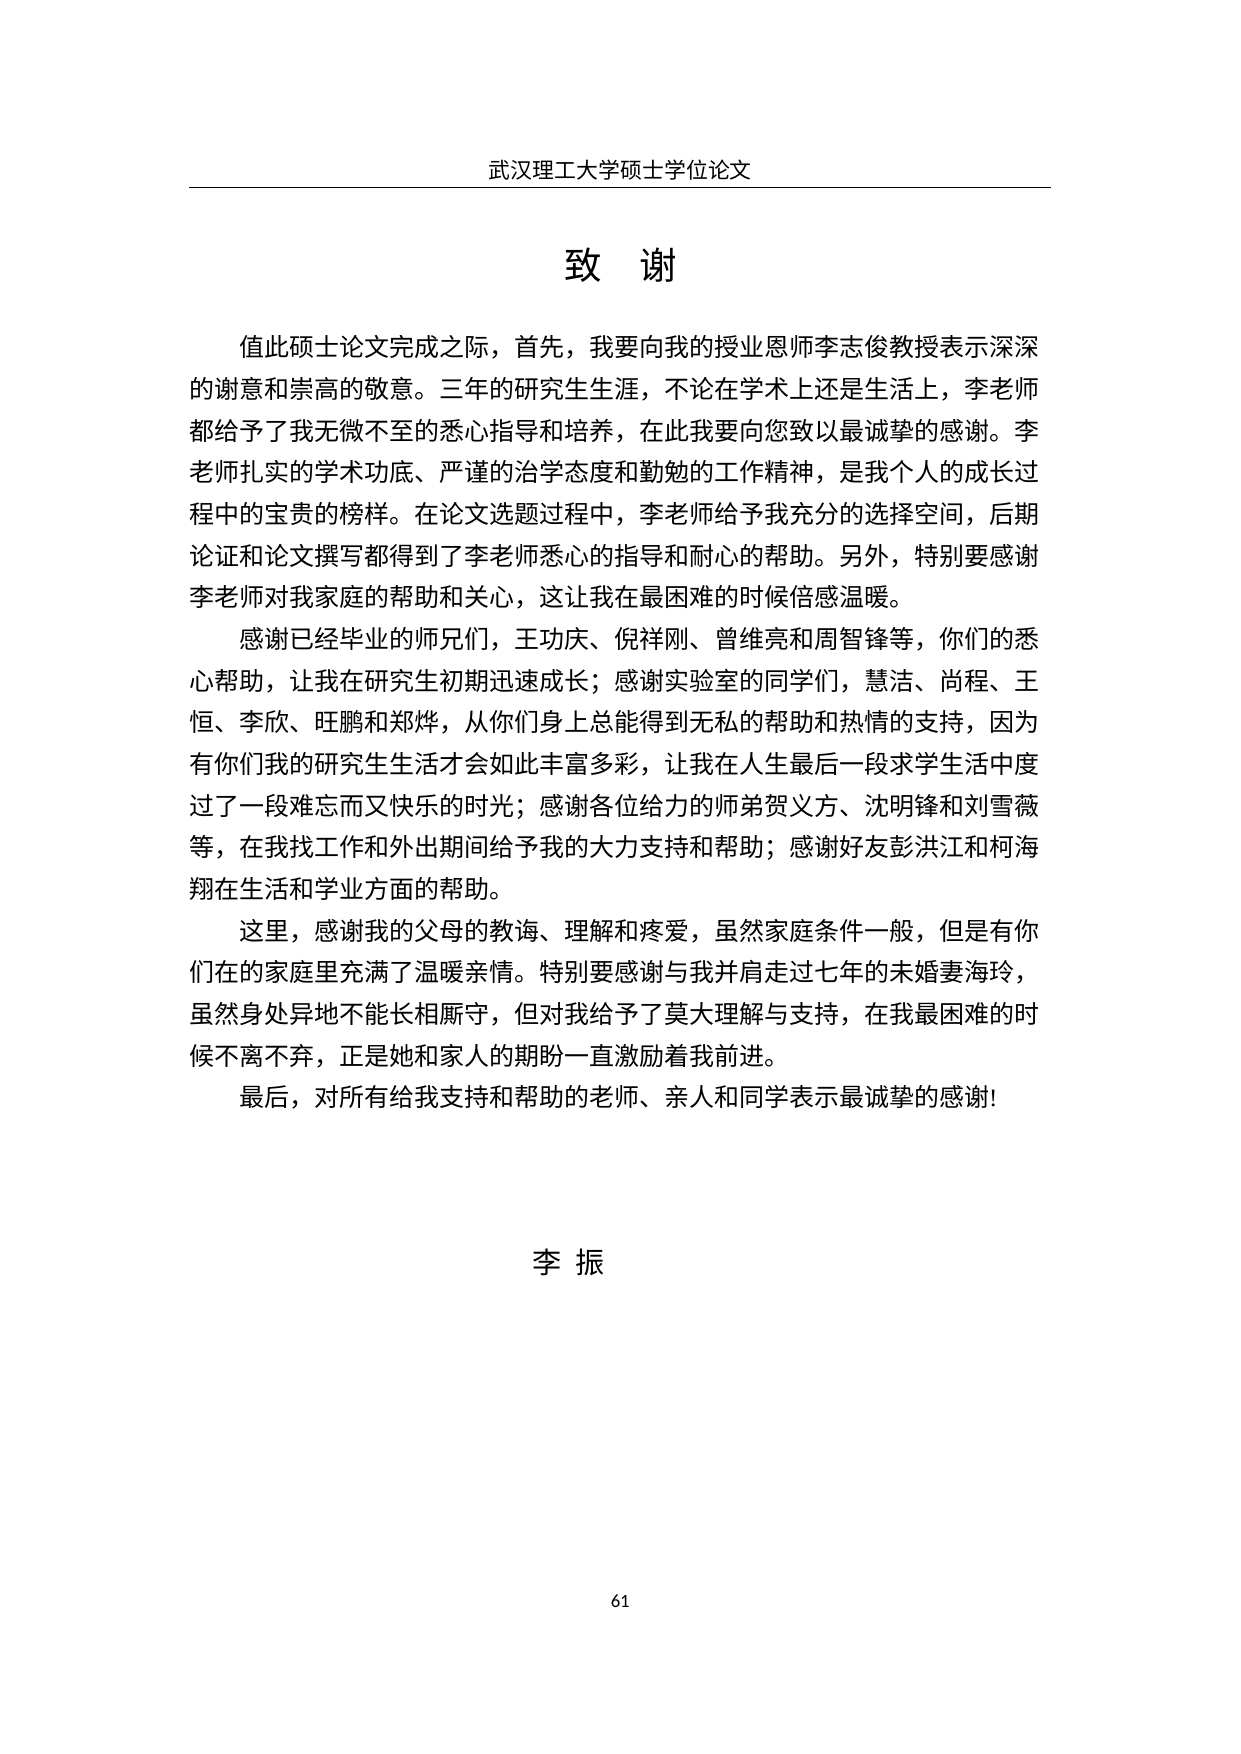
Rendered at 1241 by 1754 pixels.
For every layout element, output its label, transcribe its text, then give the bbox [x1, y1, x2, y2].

text 值此硕士论文完成之际，首先，我要向我的授业恩师李志俊教授表示深深的谢意和崇高的敬意。三年的研究生生涯，不论在学术上还是生活上，李老师都给予了我无微不至的悉心指导和培养，在此我要向您致以最诚挚的感谢。李老师扎实的学术功底、严谨的治学态度和勤勉的工作精神，是我个人的成长过程中的宝贵的榜样。在论文选题过程中，李老师给予我充分的选择空间，后期论证和论文撰写都得到了李老师悉心的指导和耐心的帮助。另外，特别要感谢李老师对我家庭的帮助和关心，这让我在最困难的时候倍感温暖。 [189, 323, 1051, 615]
text 最后，对所有给我支持和帮助的老师、亲人和同学表示最诚挚的感谢! [189, 1073, 1051, 1115]
text 感谢已经毕业的师兄们，王功庆、倪祥刚、曾维亮和周智锋等，你们的悉心帮助，让我在研究生初期迅速成长；感谢实验室的同学们，慧洁、尚程、王恒、李欣、旺鹏和郑烨，从你们身上总能得到无私的帮助和热情的支持，因为有你们我的研究生生活才会如此丰富多彩，让我在人生最后一段求学生活中度过了一段难忘而又快乐的时光；感谢各位给力的师弟贺义方、沈明锋和刘雪薇等，在我找工作和外出期间给予我的大力支持和帮助；感谢好友彭洪江和柯海翔在生活和学业方面的帮助。 [189, 615, 1051, 907]
text 致 谢 [189, 246, 1051, 288]
text 这里，感谢我的父母的教诲、理解和疼爱，虽然家庭条件一般，但是有你们在的家庭里充满了温暖亲情。特别要感谢与我并肩走过七年的未婚妻海玲，虽然身处异地不能长相厮守，但对我给予了莫大理解与支持，在我最困难的时候不离不弃，正是她和家人的期盼一直激励着我前进。 [189, 907, 1051, 1073]
text 李 振 [189, 1240, 1051, 1282]
